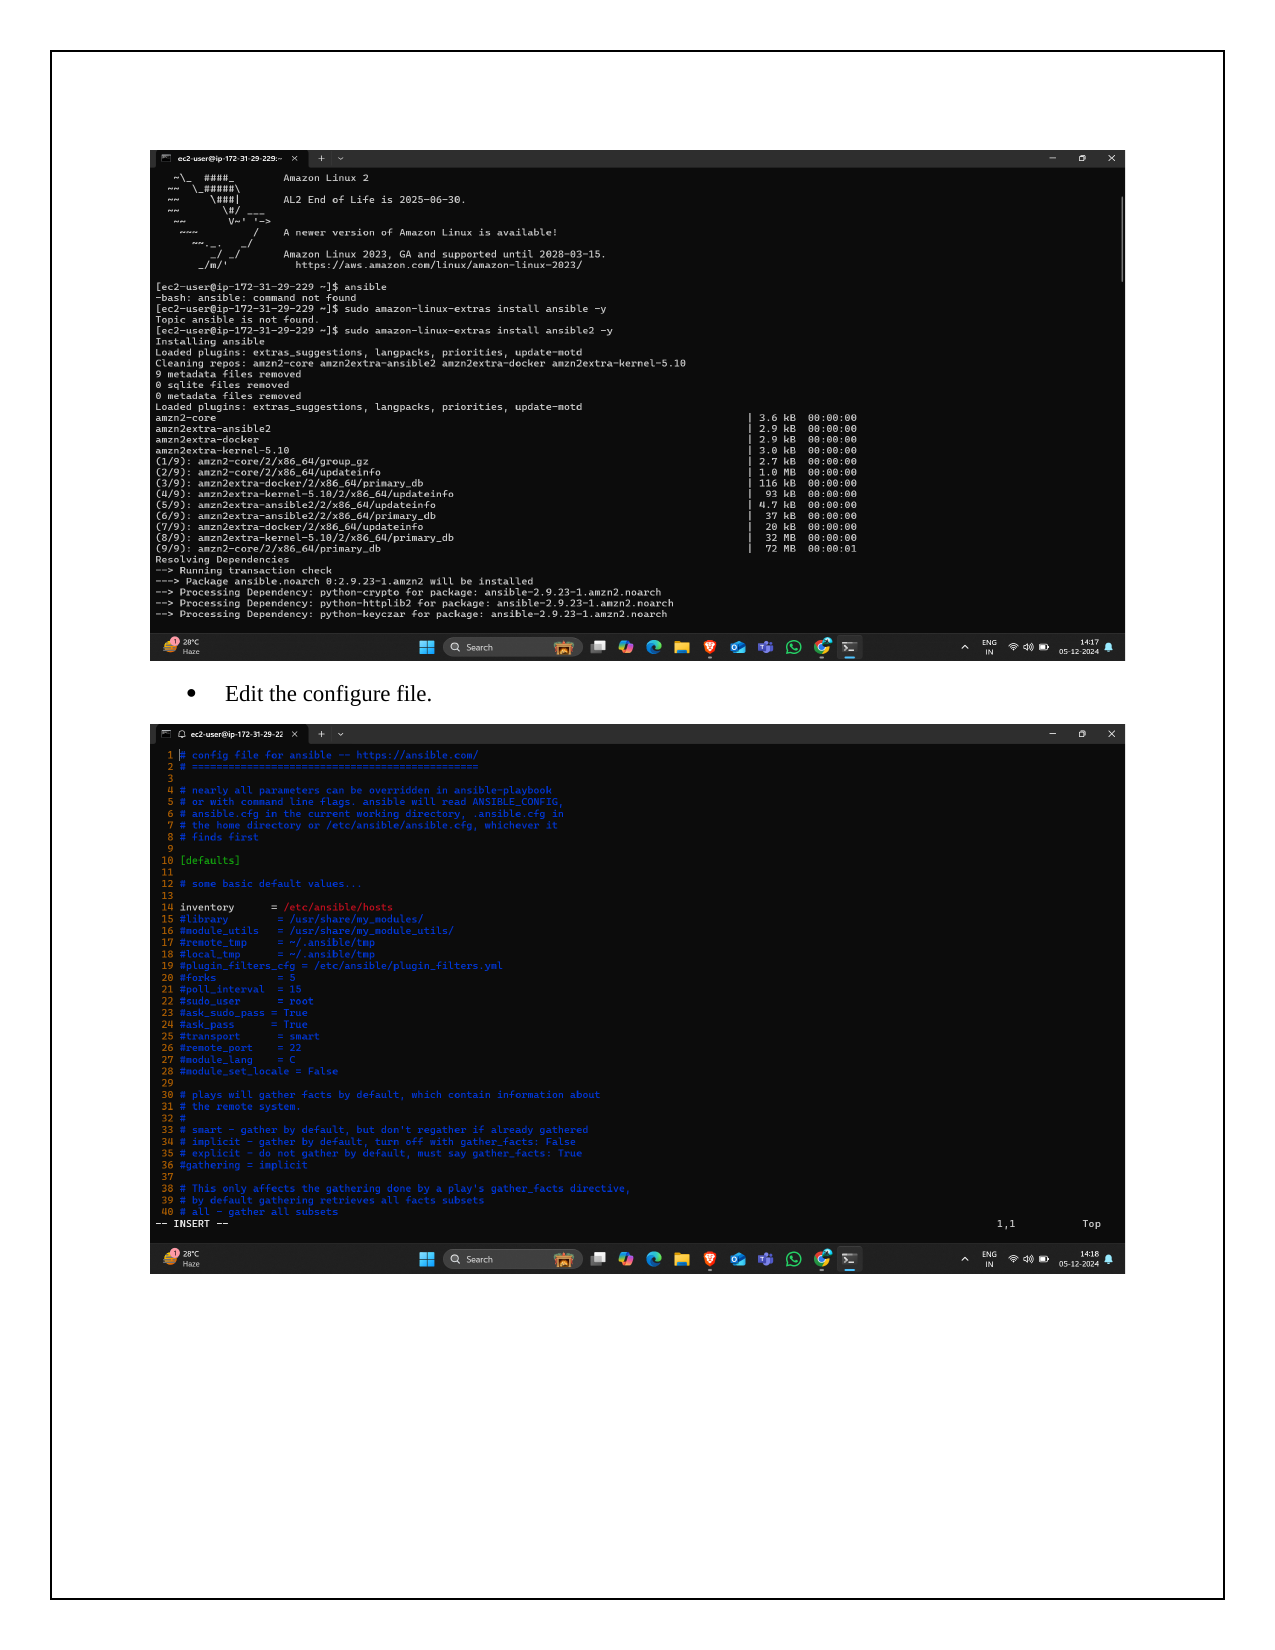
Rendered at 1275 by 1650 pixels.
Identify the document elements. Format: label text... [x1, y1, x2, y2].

picture [150, 150, 1125, 661]
list Edit the configure file. [187, 680, 1125, 706]
picture [150, 724, 1125, 1274]
